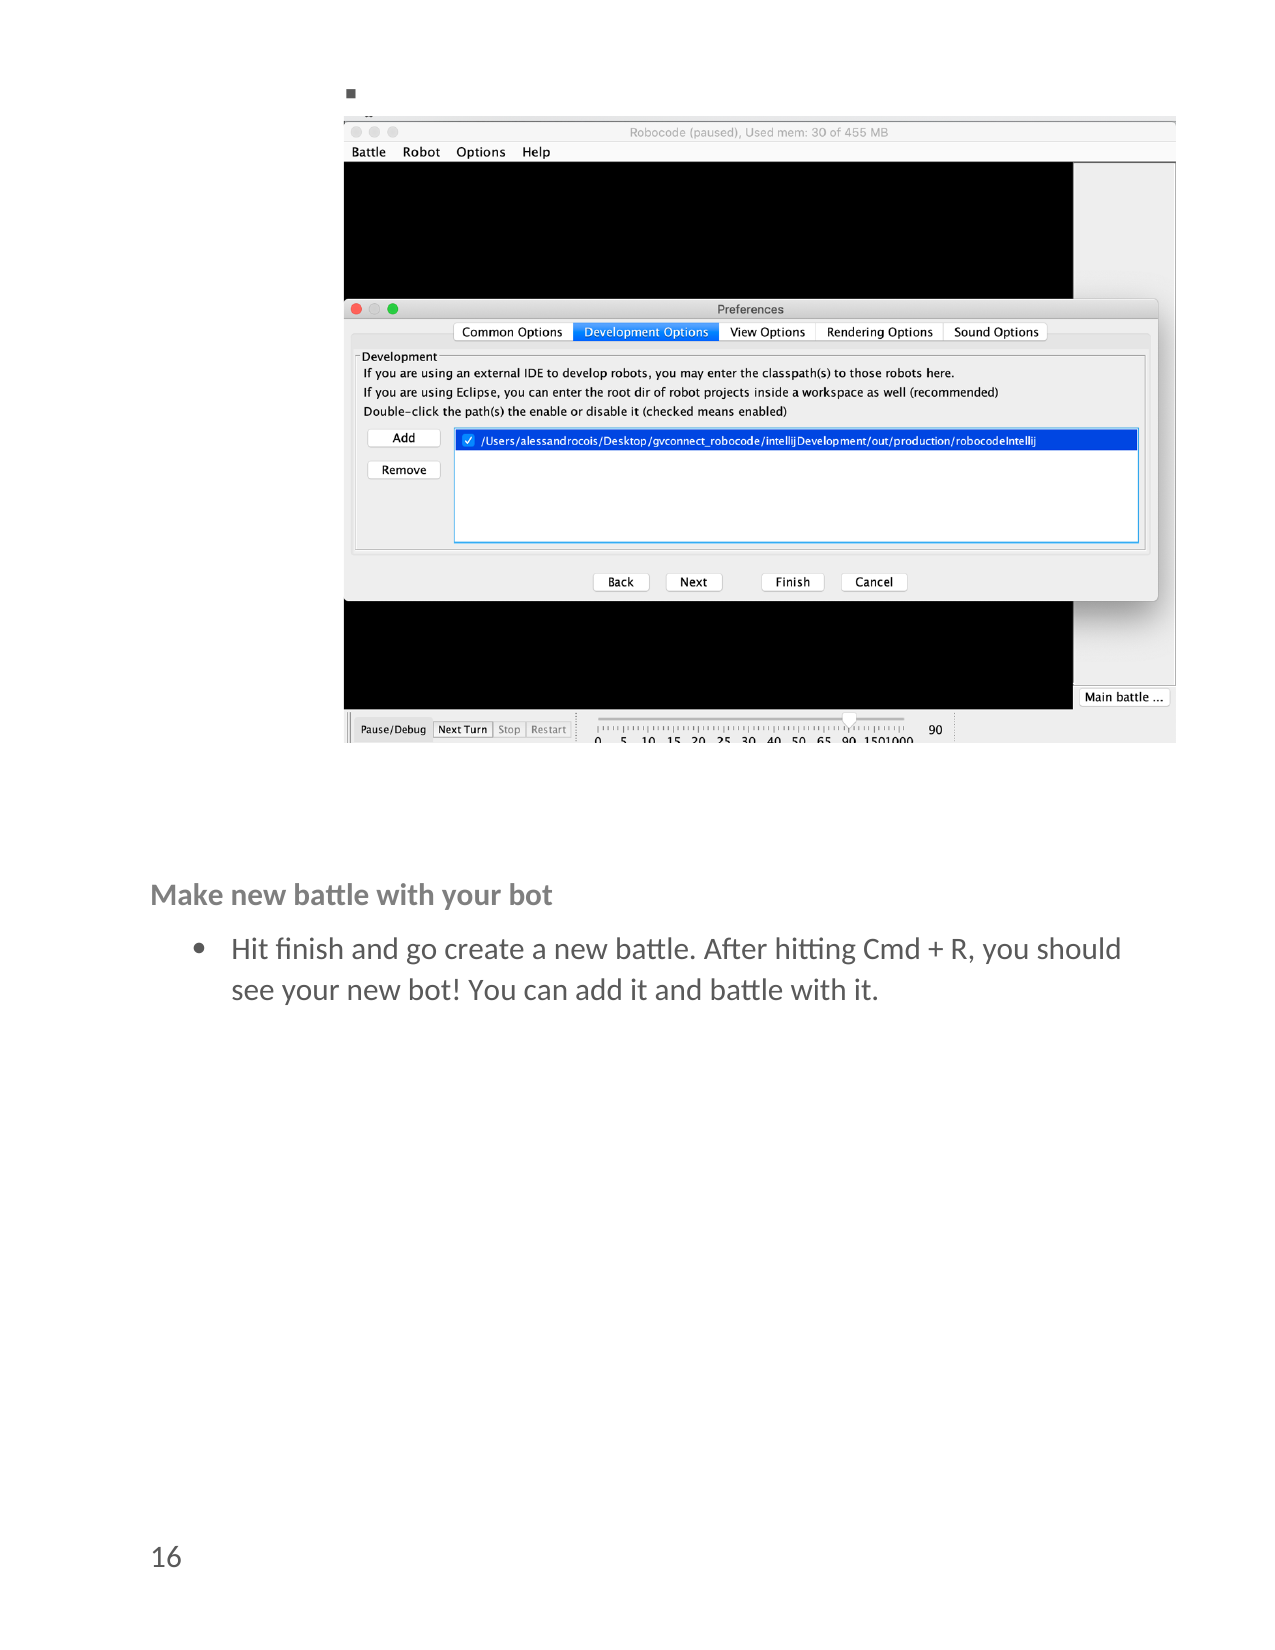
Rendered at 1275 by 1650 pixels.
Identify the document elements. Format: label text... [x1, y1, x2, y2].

picture [343, 116, 1176, 743]
list Hit finish and go create a new battle. After hitting Cmd + R, you should see your new bot! You can add it and battle with it. [194, 929, 1125, 1008]
subtitle Make new battle with your bot [150, 876, 1125, 914]
